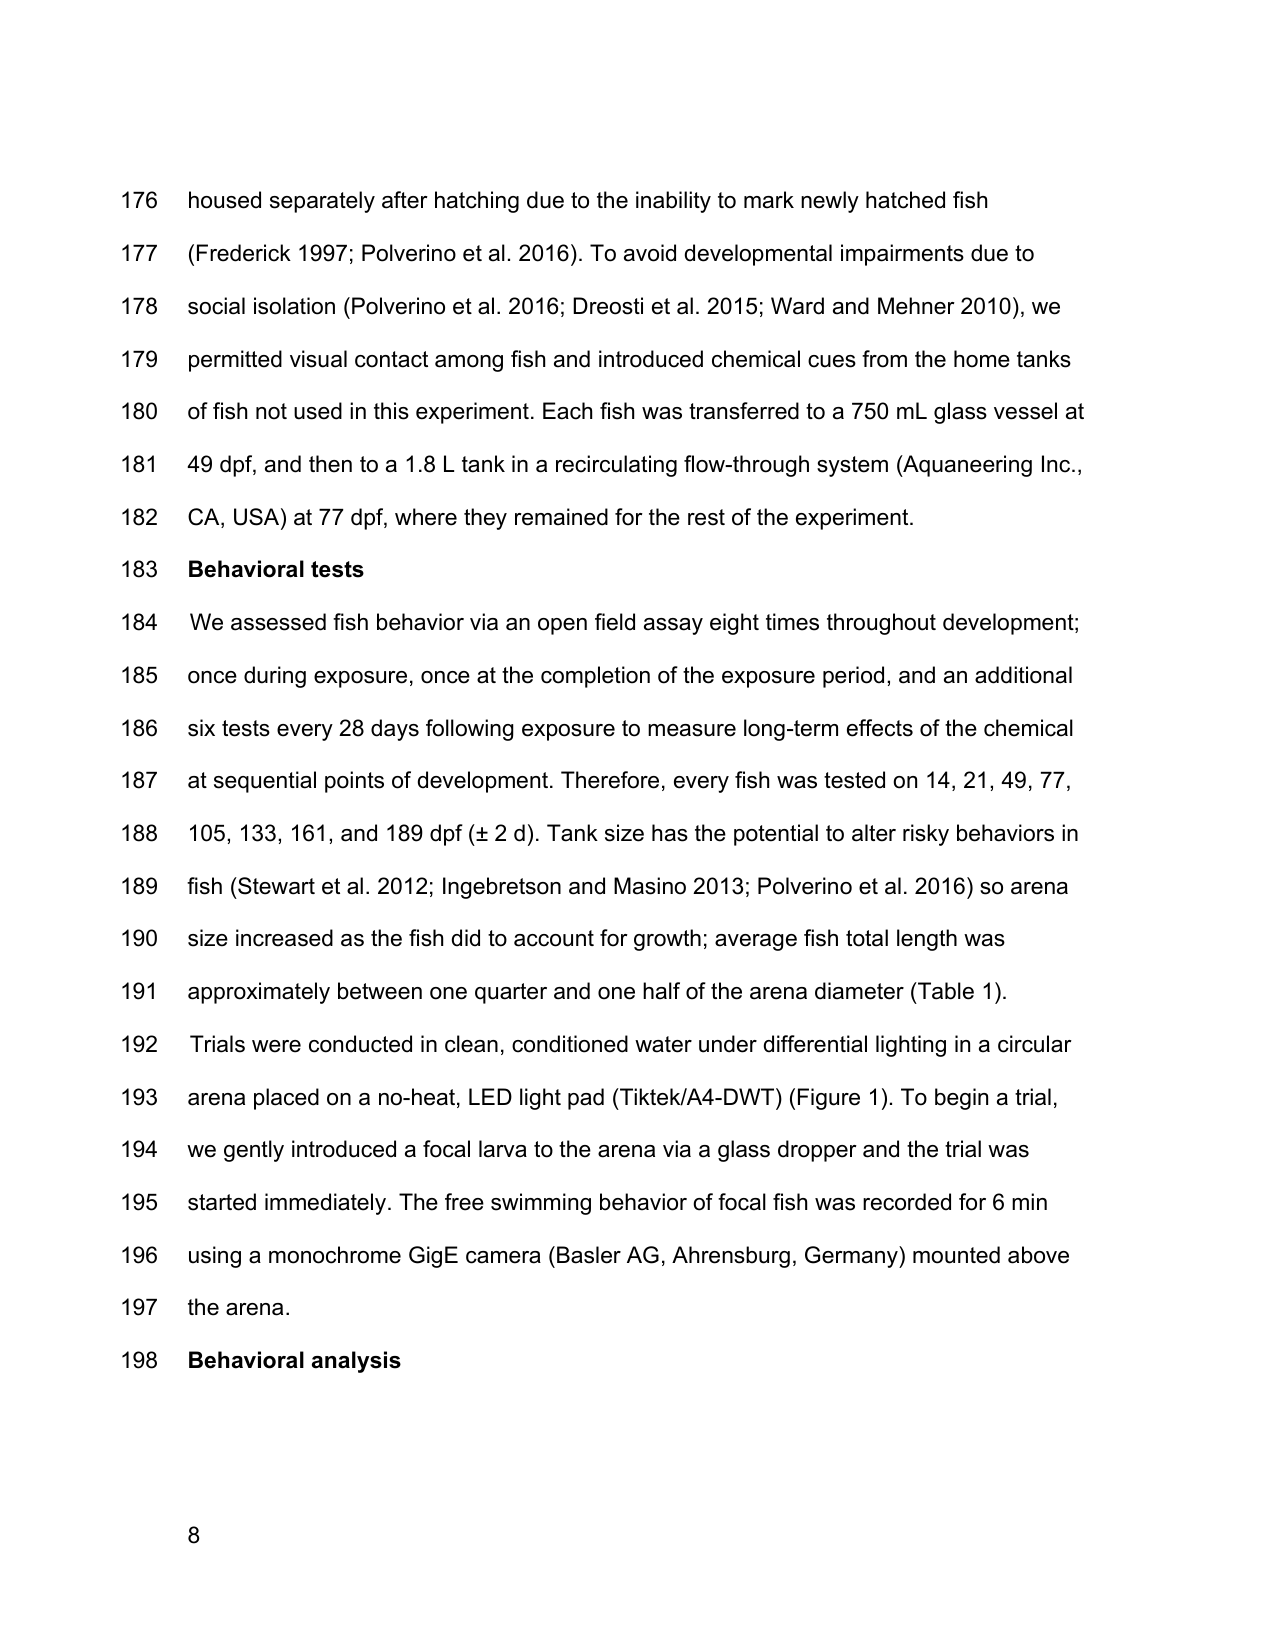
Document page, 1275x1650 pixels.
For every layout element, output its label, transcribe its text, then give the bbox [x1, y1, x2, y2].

text Behavioral tests [187, 556, 1087, 583]
text Behavioral analysis [187, 1347, 1087, 1373]
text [187, 187, 1087, 530]
text Trials were conducted in clean, conditioned water under differential lighting in a circular arena placed on a no-heat, LED light pad (Tiktek/A4-DWT) (Figure 1). To begin a trial, we gently introduced a focal larva to the arena via a glass dropper and the trial was started immediately. The free swimming behavior of focal fish was recorded for 6 min using a monochrome GigE camera (Basler AG, Ahrensburg, Germany) mounted above the arena. [187, 1031, 1087, 1321]
text We assessed fish behavior via an open field assay eight times throughout development; once during exposure, once at the completion of the exposure period, and an additional six tests every 28 days following exposure to measure long-term effects of the chemical at sequential points of development. Therefore, every fish was tested on 14, 21, 49, 77, 105, 133, 161, and 189 dpf (± 2 d). Tank size has the potential to alter risky behaviors in fish (Stewart et al. 2012; Ingebretson and Masino 2013; Polverino et al. 2016) so arena size increased as the fish did to account for growth; average fish total length was approximately between one quarter and one half of the arena diameter (Table 1). [187, 609, 1087, 1004]
